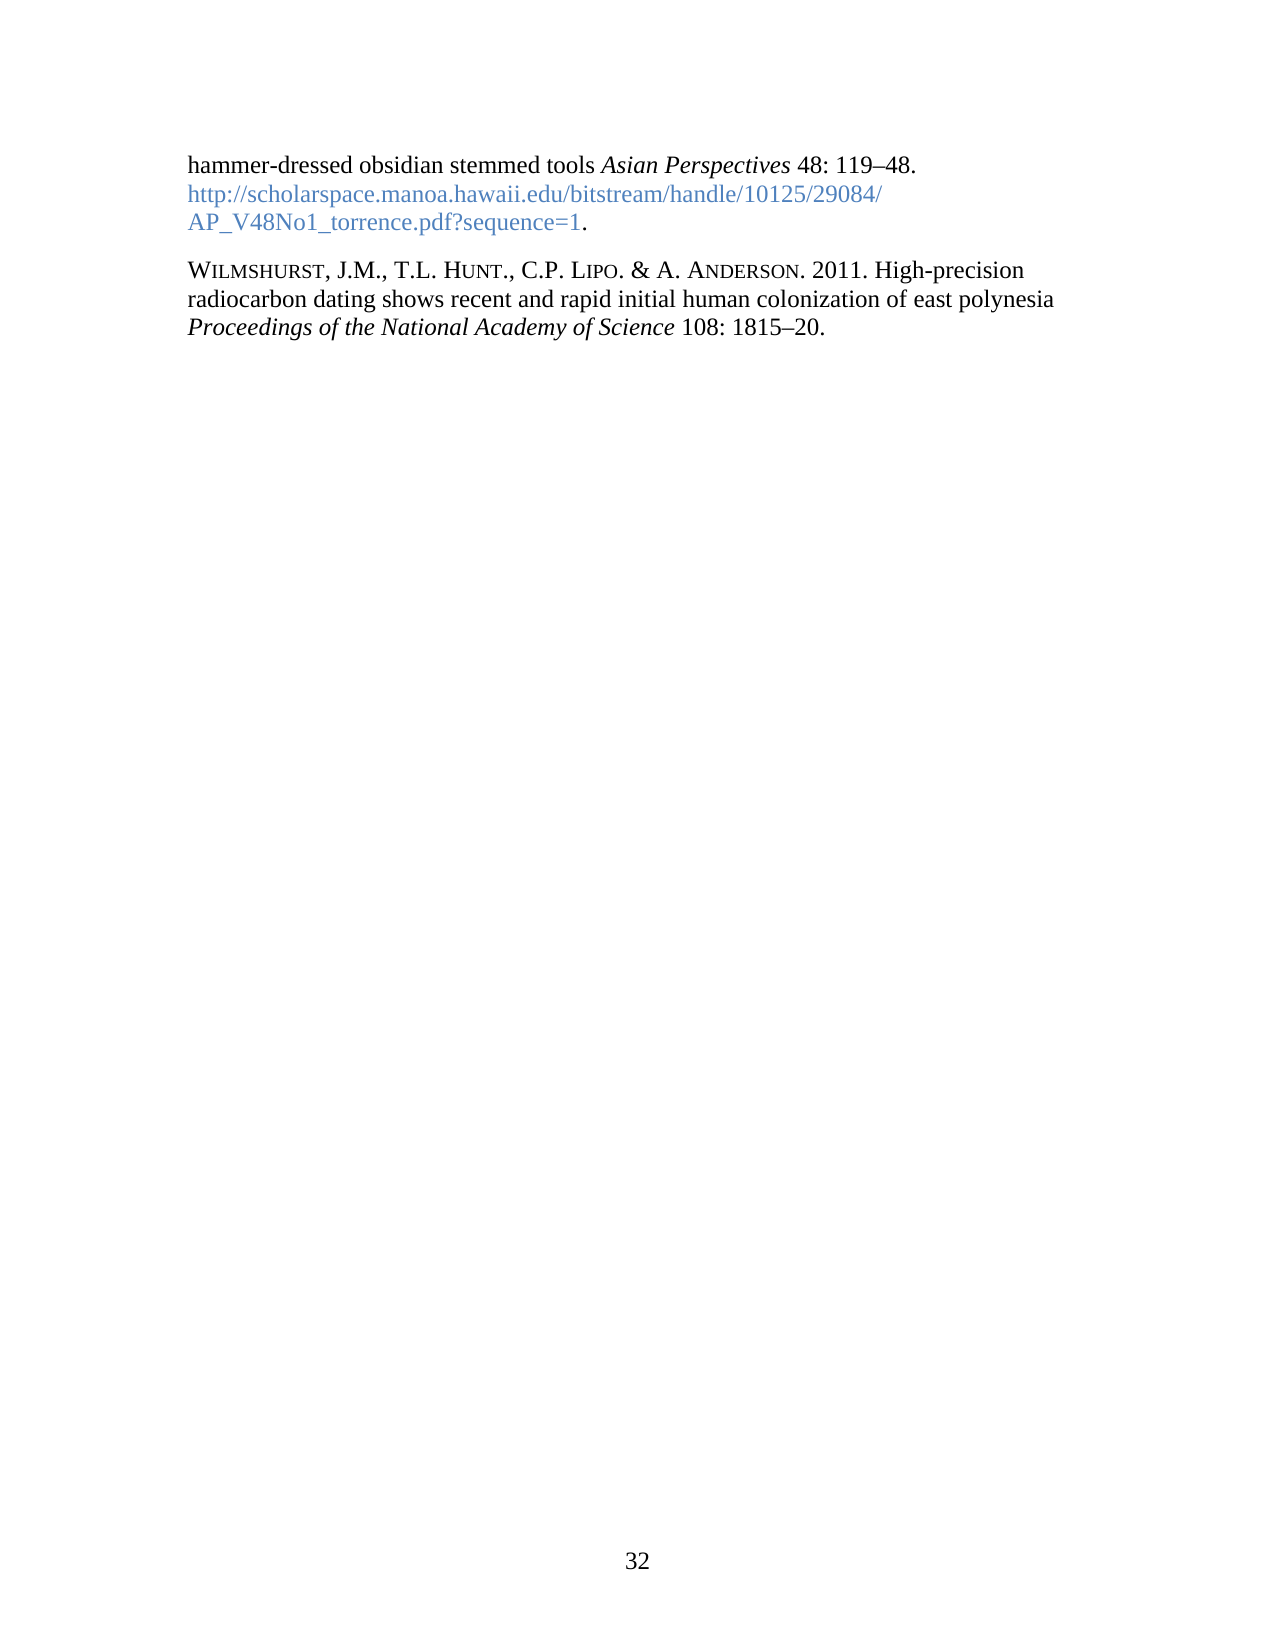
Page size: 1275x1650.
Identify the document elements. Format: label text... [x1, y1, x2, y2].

text Wilmshurst, J.M., T.L. Hunt., C.P. Lipo. & A. Anderson. 2011. High-precision radiocarbon dating shows recent and rapid initial human colonization of east polynesia Proceedings of the National Academy of Science 108: 1815–20. [187, 255, 1087, 341]
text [187, 150, 1087, 236]
